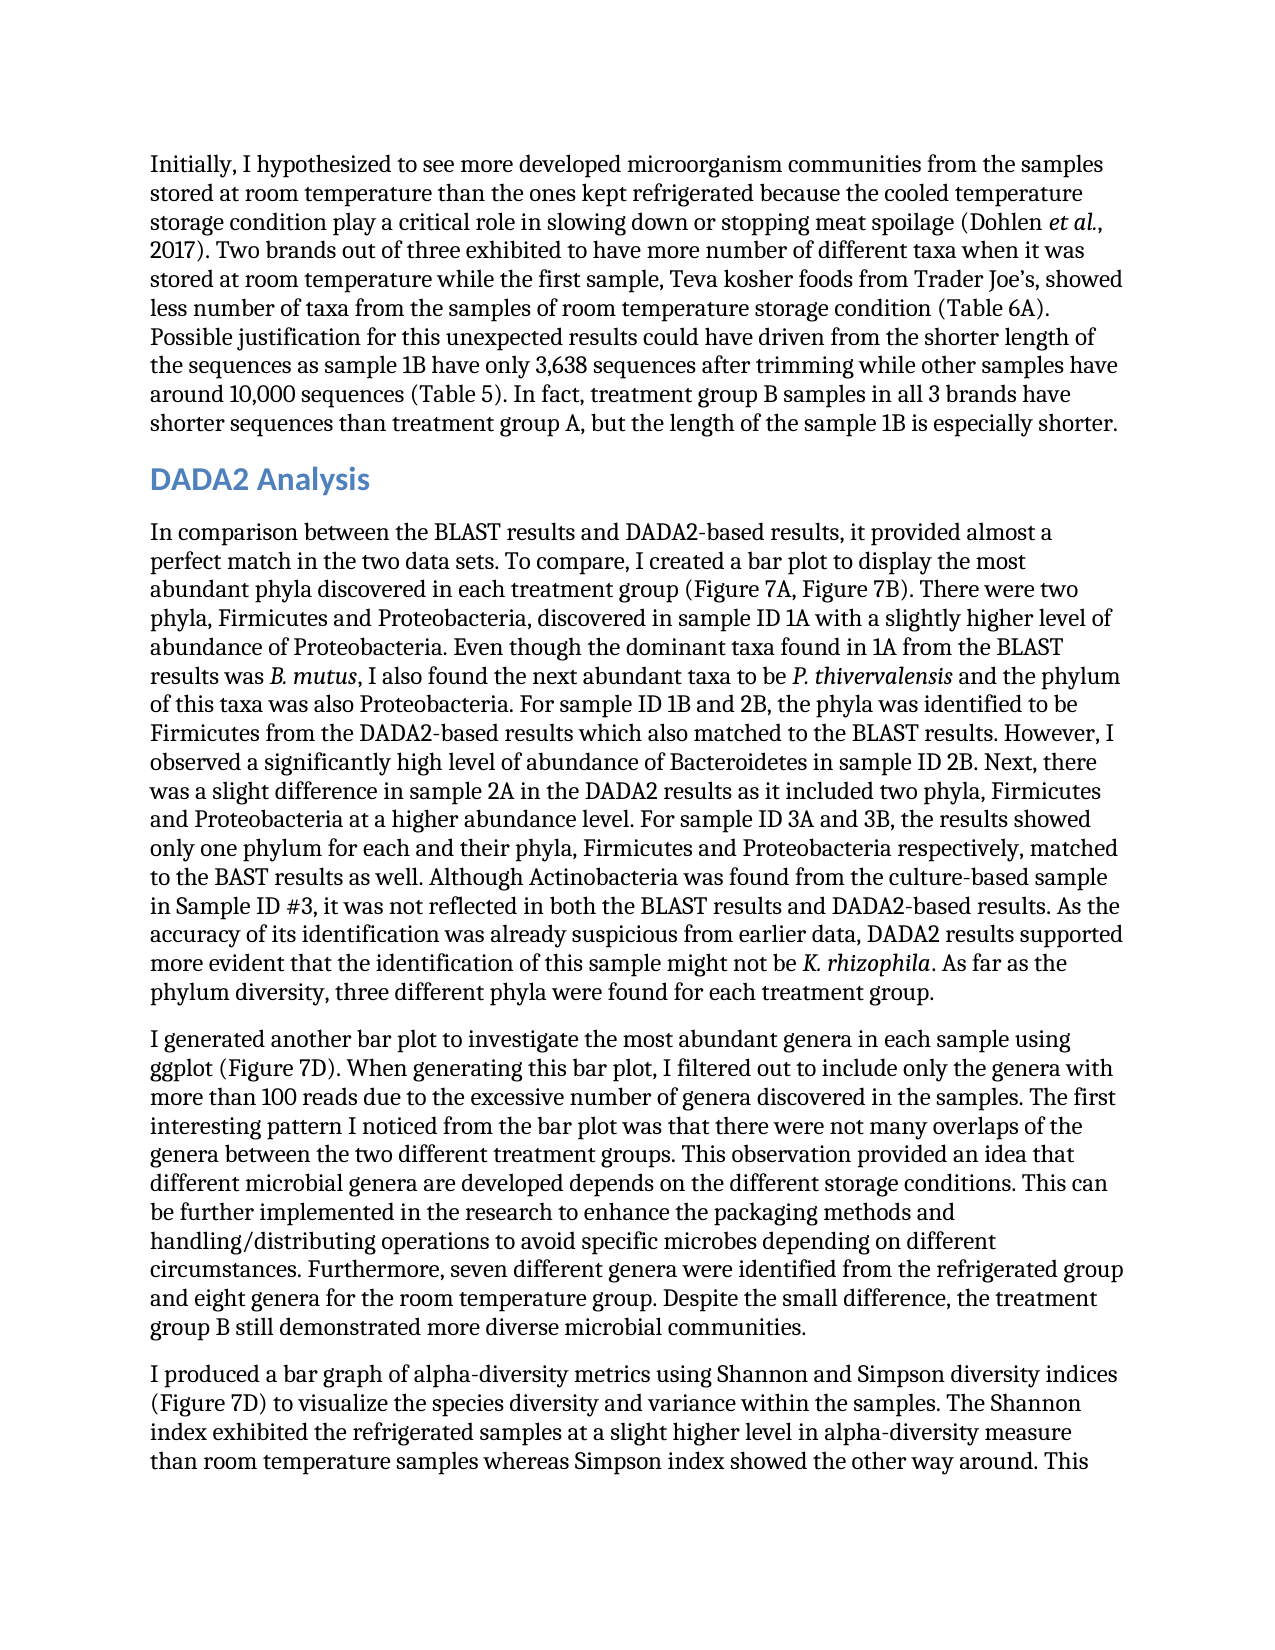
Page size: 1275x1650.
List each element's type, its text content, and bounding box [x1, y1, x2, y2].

text I generated another bar plot to investigate the most abundant genera in each sample using ggplot (Figure 7D). When generating this bar plot, I filtered out to include only the genera with more than 100 reads due to the excessive number of genera discovered in the samples. The first interesting pattern I noticed from the bar plot was that there were not many overlaps of the genera between the two different treatment groups. This observation provided an idea that different microbial genera are developed depends on the different storage conditions. This can be further implemented in the research to enhance the packaging methods and handling/distributing operations to avoid specific microbes depending on different circumstances. Furthermore, seven different genera were identified from the refrigerated group and eight genera for the room temperature group. Despite the small difference, the treatment group B still demonstrated more diverse microbial communities. [150, 1025, 1125, 1342]
text In comparison between the BLAST results and DADA2-based results, it provided almost a perfect match in the two data sets. To compare, I created a bar plot to display the most abundant phyla discovered in each treatment group (Figure 7A, Figure 7B). There were two phyla, Firmicutes and Proteobacteria, discovered in sample ID 1A with a slightly higher level of abundance of Proteobacteria. Even though the dominant taxa found in 1A from the BLAST results was B. mutus, I also found the next abundant taxa to be P. thivervalensis and the phylum of this taxa was also Proteobacteria. For sample ID 1B and 2B, the phyla was identified to be Firmicutes from the DADA2-based results which also matched to the BLAST results. However, I observed a significantly high level of abundance of Bacteroidetes in sample ID 2B. Next, there was a slight difference in sample 2A in the DADA2 results as it included two phyla, Firmicutes and Proteobacteria at a higher abundance level. For sample ID 3A and 3B, the results showed only one phylum for each and their phyla, Firmicutes and Proteobacteria respectively, matched to the BAST results as well. Although Actinobacteria was found from the culture-based sample in Sample ID #3, it was not reflected in both the BLAST results and DADA2-based results. As the accuracy of its identification was already suspicious from earlier data, DADA2 results supported more evident that the identification of this sample might not be K. rhizophila. As far as the phylum diversity, three different phyla were found for each treatment group. [150, 518, 1125, 1007]
text Initially, I hypothesized to see more developed microorganism communities from the samples stored at room temperature than the ones kept refrigerated because the cooled temperature storage condition play a critical role in slowing down or stopping meat spoilage (Dohlen et al., 2017). Two brands out of three exhibited to have more number of different taxa when it was stored at room temperature while the first sample, Teva kosher foods from Trader Joe’s, showed less number of taxa from the samples of room temperature storage condition (Table 6A). Possible justification for this unexpected results could have driven from the shorter length of the sequences as sample 1B have only 3,638 sequences after trimming while other samples have around 10,000 sequences (Table 5). In fact, treatment group B samples in all 3 brands have shorter sequences than treatment group A, but the length of the sample 1B is especially shorter. [150, 150, 1125, 437]
subtitle DADA2 Analysis [150, 458, 1125, 499]
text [150, 1360, 1125, 1475]
